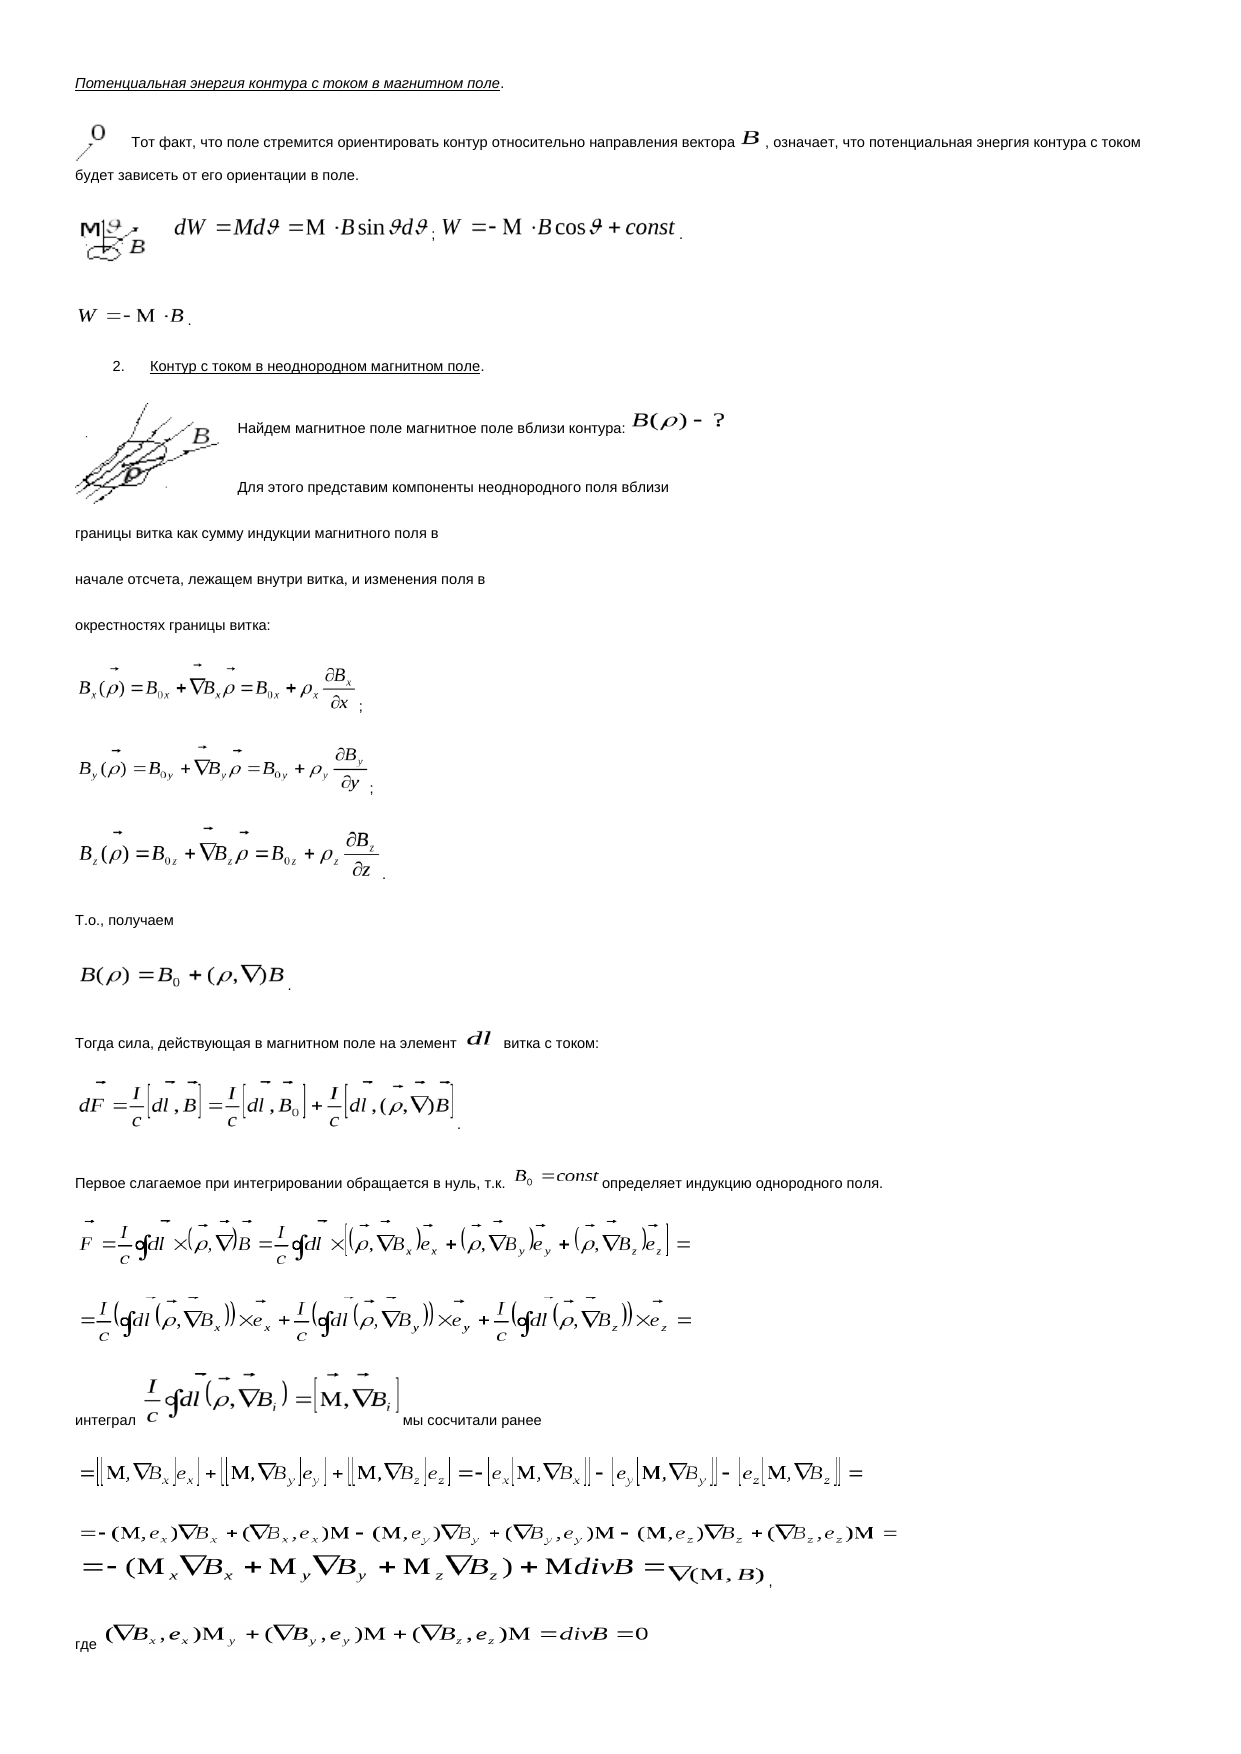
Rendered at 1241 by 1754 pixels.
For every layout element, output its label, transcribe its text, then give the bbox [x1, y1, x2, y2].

list Контур с током в неоднородном магнитном поле. [112, 358, 1165, 374]
picture [75, 212, 153, 263]
text границы витка как сумму индукции магнитного поля в [75, 525, 1165, 542]
picture [626, 403, 730, 434]
text начале отсчета, лежащем внутри витка, и изменения поля в [75, 571, 1165, 587]
picture [75, 1518, 897, 1587]
picture [75, 121, 113, 161]
picture [75, 300, 188, 326]
picture [75, 825, 382, 880]
picture [101, 1618, 652, 1650]
picture [75, 957, 288, 991]
text Первое слагаемое при интегрировании обращается в нуль, т.к. определяет индукцию однородного поля. [75, 1162, 1165, 1191]
picture [461, 1022, 504, 1049]
picture [439, 212, 679, 240]
text . [75, 300, 1165, 329]
text Потенциальная энергия контура с током в магнитном поле. [75, 75, 1165, 92]
picture [75, 1297, 691, 1345]
text Для этого представим компоненты неоднородного поля вблизи [219, 479, 1165, 496]
picture [140, 1373, 403, 1426]
text Т.о., получаем [75, 912, 1165, 928]
picture [75, 743, 370, 794]
text интеграл мы сосчитали ранее [75, 1373, 1165, 1429]
text окрестностях границы витка: [75, 617, 1165, 633]
picture [75, 403, 219, 504]
picture [75, 662, 359, 712]
picture [75, 1220, 691, 1268]
text . [75, 958, 1165, 993]
text Тот факт, что поле стремится ориентировать контур относительно направления вектора, означает, что потенциальная энергия контура с током будет зависеть от его ориентации в поле. [75, 121, 1165, 184]
picture [735, 121, 765, 147]
text Тогда сила, действующая в магнитном поле на элемент витка с током: [75, 1023, 1165, 1052]
picture [170, 213, 432, 240]
picture [75, 1457, 863, 1490]
picture [510, 1162, 602, 1189]
text Найдем магнитное поле магнитное поле вблизи контура: [219, 404, 1165, 450]
picture [75, 1081, 457, 1130]
